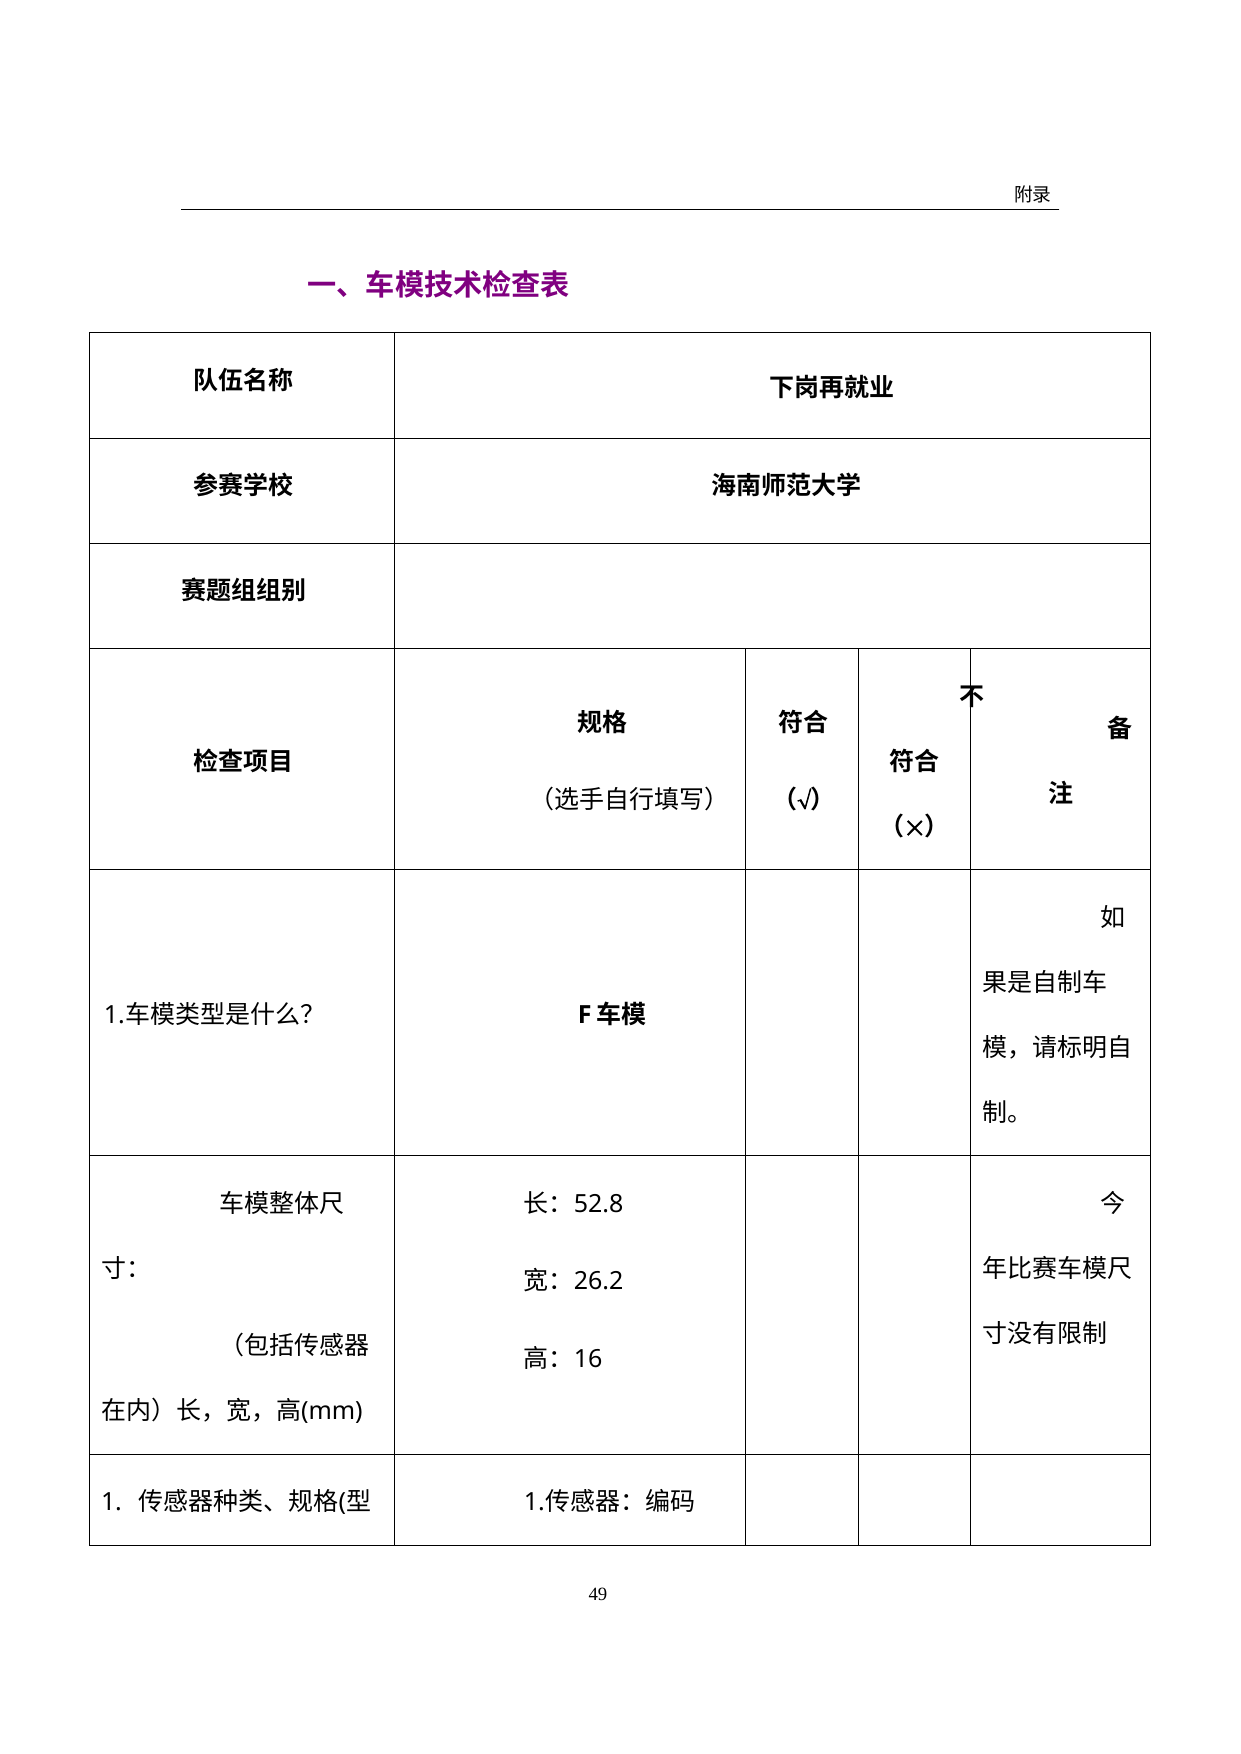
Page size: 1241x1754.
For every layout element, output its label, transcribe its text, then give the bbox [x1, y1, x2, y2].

table_cell [746, 870, 858, 1155]
table_cell [746, 1455, 858, 1545]
text 一、车模技术检查表 [189, 251, 1051, 316]
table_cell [395, 1455, 745, 1545]
table_cell 参赛学校 [90, 439, 394, 543]
table_cell [971, 1455, 1150, 1545]
table_cell [395, 544, 1150, 648]
table_cell 长：52.8 宽：26.2 高：16 [395, 1156, 745, 1454]
table_cell [746, 1156, 858, 1454]
table_cell 赛题组组别 [90, 544, 394, 648]
table_cell 备注 [971, 649, 1150, 869]
table_header 队伍名称 [90, 333, 394, 438]
table_cell [859, 870, 970, 1155]
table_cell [90, 1455, 394, 1545]
table_cell 车模整体尺寸： （包括传感器在内）长，宽，高(mm) [90, 1156, 394, 1454]
table_cell [859, 1455, 970, 1545]
table_cell 1.车模类型是什么？ [90, 870, 394, 1155]
table_header 下岗再就业 [395, 333, 1150, 438]
table_cell 规格 （选手自行填写） [395, 649, 745, 869]
table_cell 检查项目 [90, 649, 394, 869]
table_cell 如果是自制车模，请标明自制。 [971, 870, 1150, 1155]
table_cell [859, 1156, 970, 1454]
table_cell 不符合（） [859, 649, 970, 869]
table_cell 海南师范大学 [395, 439, 1150, 543]
table_cell 符合 （） [746, 649, 858, 869]
table_cell F车模 [395, 870, 745, 1155]
table_cell 今年比赛车模尺寸没有限制 [971, 1156, 1150, 1454]
